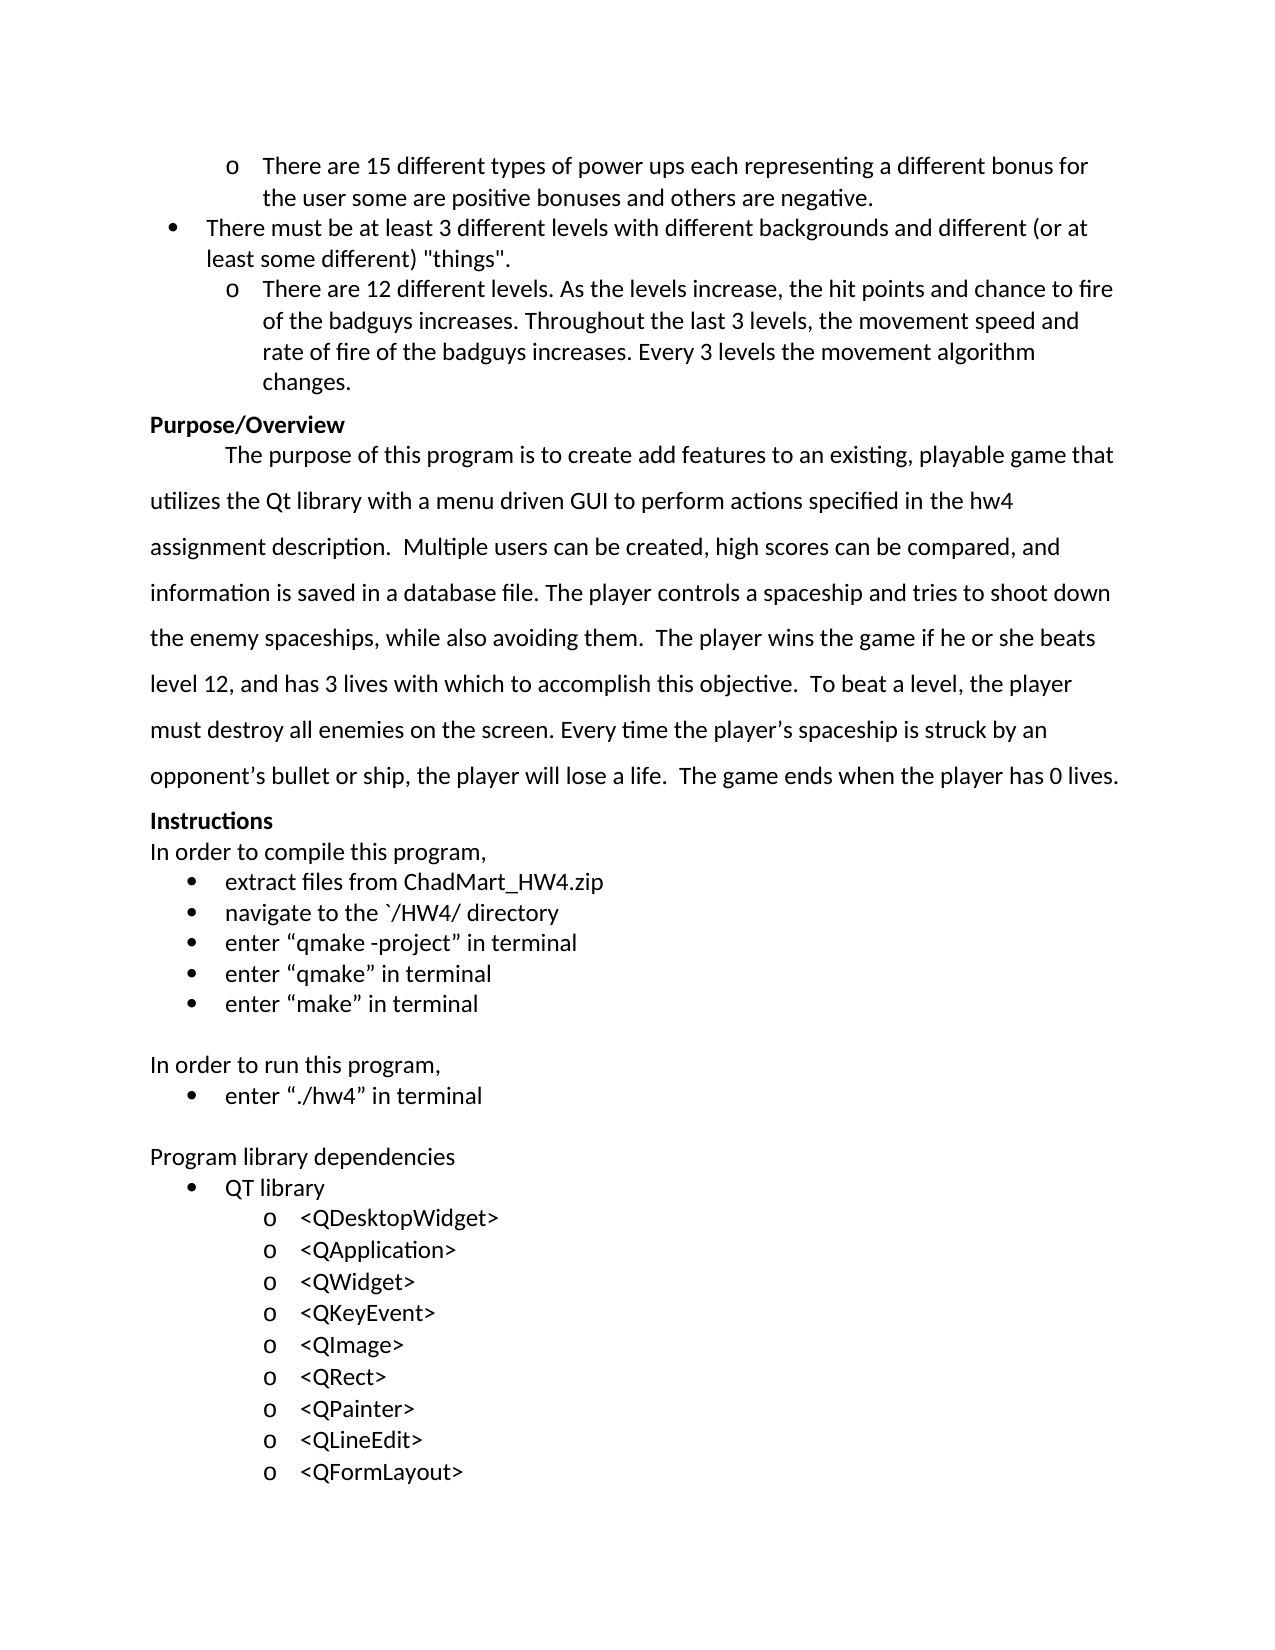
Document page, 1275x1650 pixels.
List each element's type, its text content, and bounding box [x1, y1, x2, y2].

list navigate to the `/HW4/ directory [187, 897, 1125, 928]
text Program library dependencies [150, 1141, 1125, 1172]
list enter “make” in terminal [187, 989, 1125, 1019]
list enter “qmake” in terminal [187, 958, 1125, 989]
list extract files from ChadMart_HW4.zip [187, 867, 1125, 897]
text In order to compile this program, [150, 836, 1125, 867]
list <QPainter> [262, 1393, 1125, 1425]
text The purpose of this program is to create add features to an existing, playable game that utilizes the Qt library with a menu driven GUI to perform actions specified in the hw4 assignment description. Multiple users can be created, high scores can be compared, and information is saved in a database file. The player controls a spaceship and tries to shoot down the enemy spaceships, while also avoiding them. The player wins the game if he or she beats level 12, and has 3 lives with which to accomplish this objective. To beat a level, the player must destroy all enemies on the screen. Every time the player’s spaceship is struck by an opponent’s bullet or ship, the player will lose a life. The game ends when the player has 0 lives. [150, 440, 1125, 790]
list enter “qmake -project” in terminal [187, 928, 1125, 958]
text Instructions [150, 806, 1125, 836]
list <QRect> [262, 1361, 1125, 1393]
list <QWidget> [262, 1266, 1125, 1298]
list QT library [187, 1172, 1125, 1202]
list <QApplication> [262, 1234, 1125, 1266]
list enter “./hw4” in terminal [187, 1080, 1125, 1111]
text Purpose/Overview [150, 409, 1125, 440]
list <QImage> [262, 1329, 1125, 1361]
list <QDesktopWidget> [262, 1202, 1125, 1234]
list There must be at least 3 different levels with different backgrounds and different (or at least some different) "things". [169, 212, 1125, 273]
list <QFormLayout> [262, 1456, 1125, 1488]
list <QKeyEvent> [262, 1298, 1125, 1329]
list There are 15 different types of power ups each representing a different bonus for the user some are positive bonuses and others are negative. [225, 150, 1125, 212]
list There are 12 different levels. As the levels increase, the hit points and chance to fire of the badguys increases. Throughout the last 3 levels, the movement speed and rate of fire of the badguys increases. Every 3 levels the movement algorithm changes. [225, 273, 1125, 397]
text In order to run this program, [150, 1050, 1125, 1080]
list <QLineEdit> [262, 1425, 1125, 1456]
